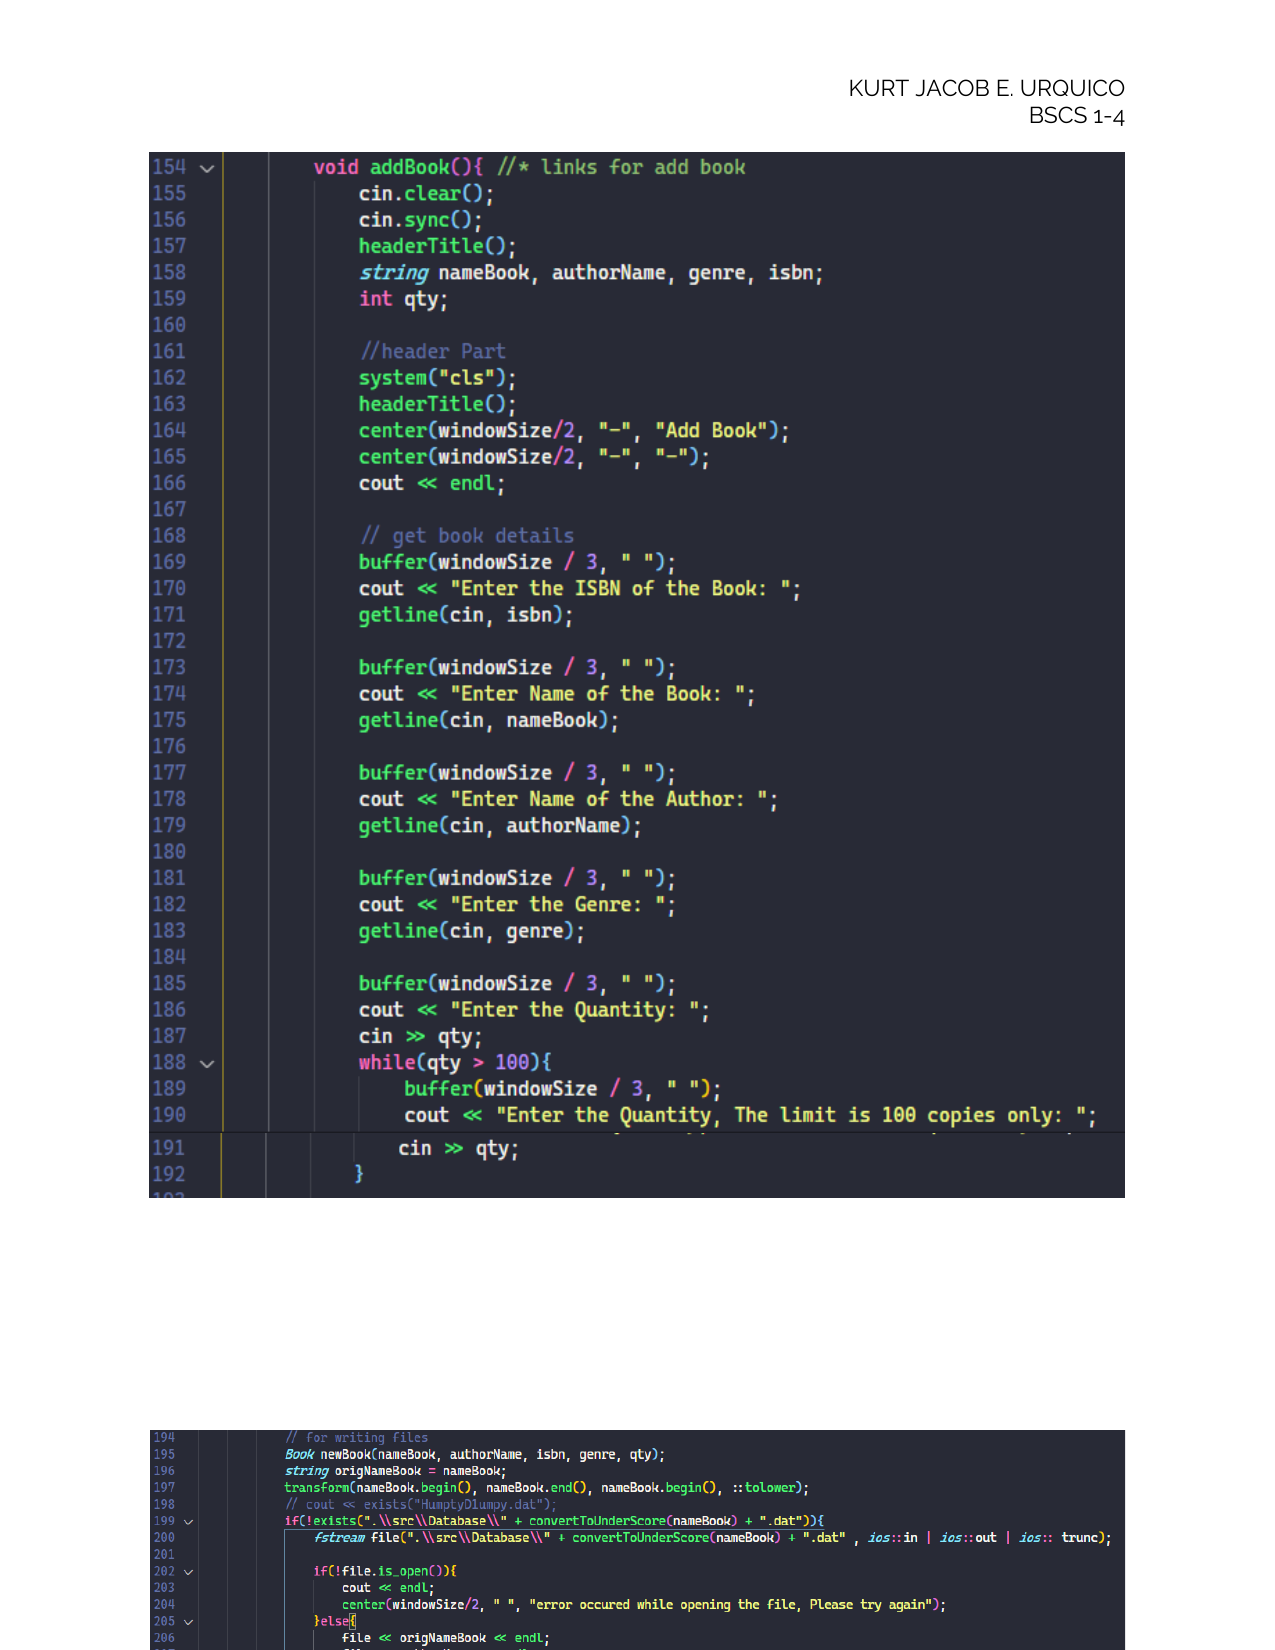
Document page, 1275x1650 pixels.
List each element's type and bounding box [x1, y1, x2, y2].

picture [150, 1430, 1125, 1650]
picture [149, 152, 1125, 1198]
